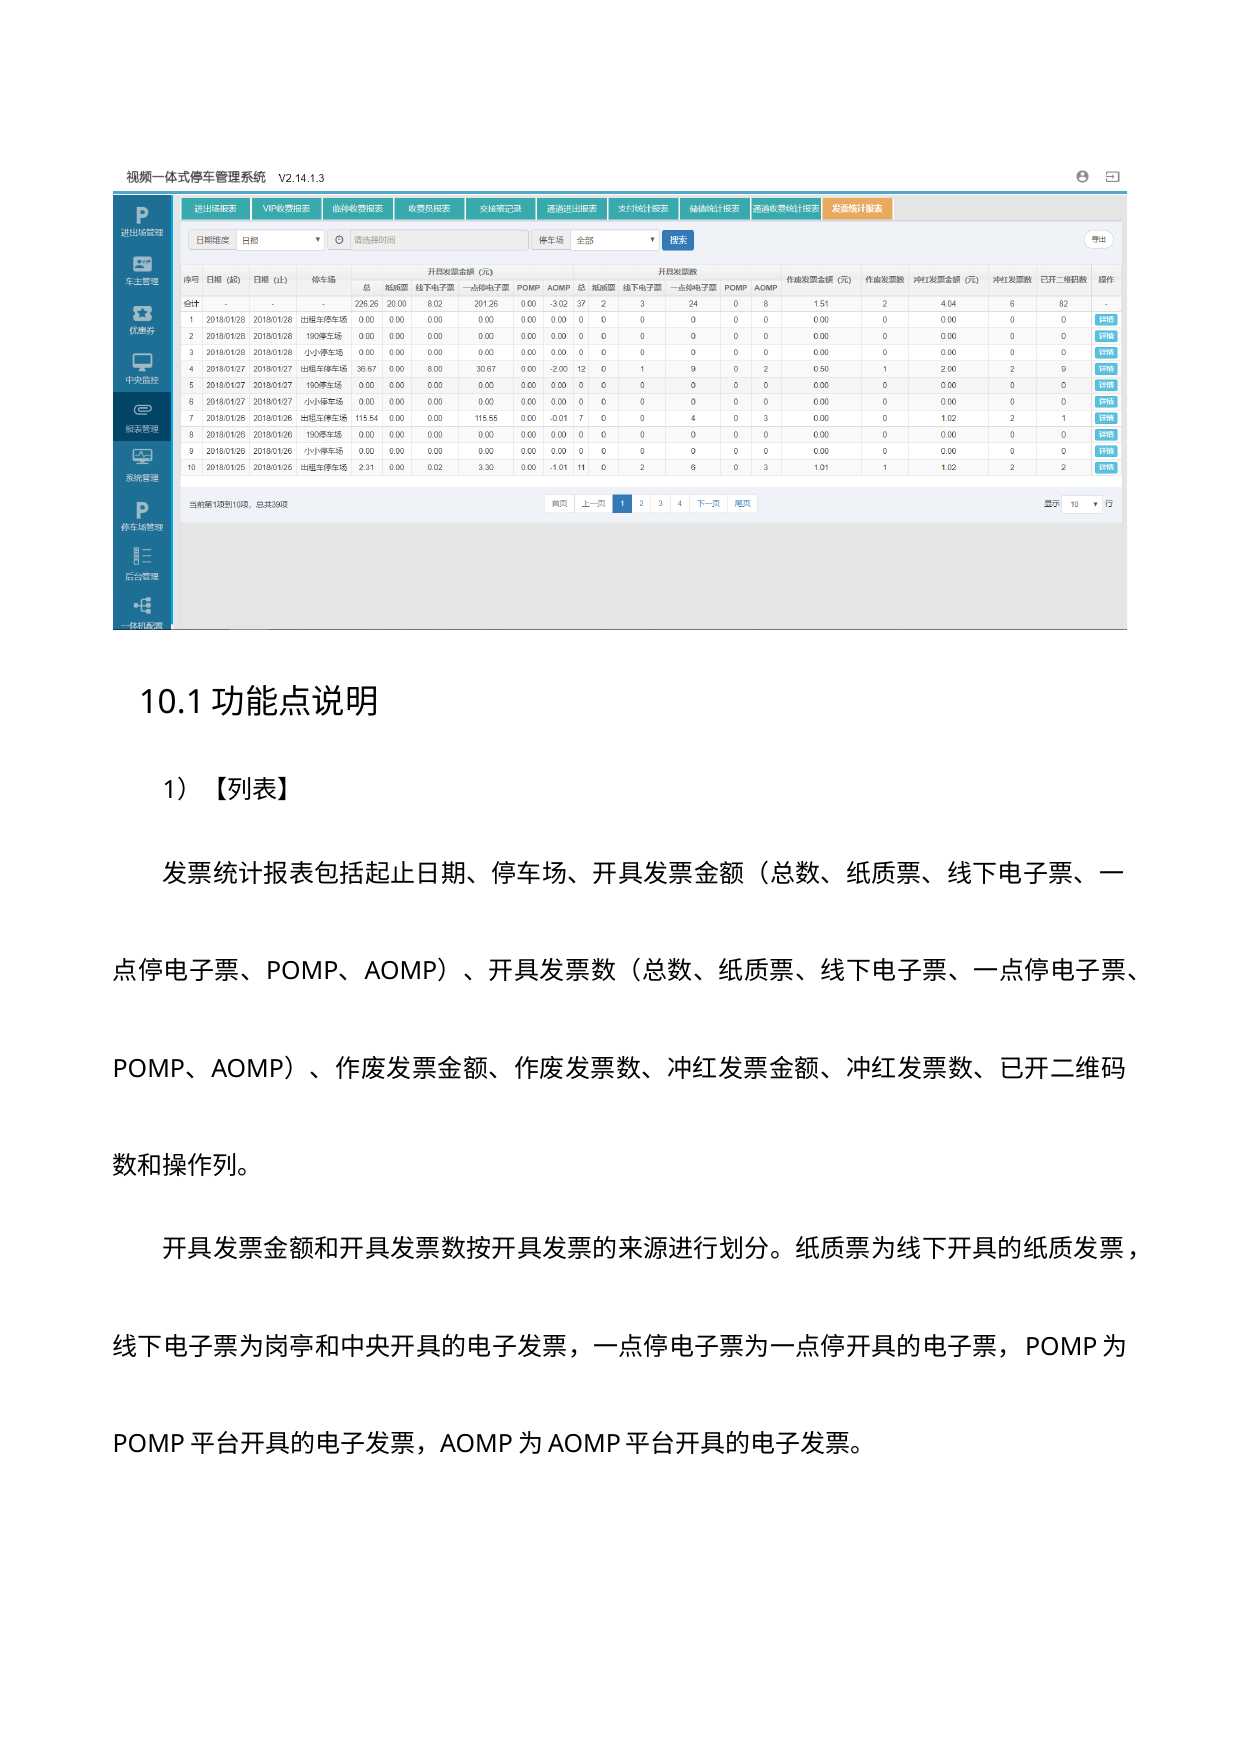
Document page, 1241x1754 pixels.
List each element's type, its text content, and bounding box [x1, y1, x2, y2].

list 发票统计报表包括起止日期、停车场、开具发票金额（总数、纸质票、线下电子票、一点停电子票、POMP、AOMP）、开具发票数（总数、纸质票、线下电子票、一点停电子票、POMP、AOMP）、作废发票金额、作废发票数、冲红发票金额、冲红发票数、已开二维码数和操作列。 [112, 839, 1128, 1196]
list 10.1功能点说明 [112, 666, 1128, 731]
picture [113, 162, 1128, 630]
list 开具发票金额和开具发票数按开具发票的来源进行划分。纸质票为线下开具的纸质发票，线下电子票为岗亭和中央开具的电子发票，一点停电子票为一点停开具的电子票，POMP为POMP平台开具的电子发票，AOMP为AOMP平台开具的电子发票。 [112, 1214, 1128, 1474]
list 1）【列表】 [112, 756, 1128, 821]
